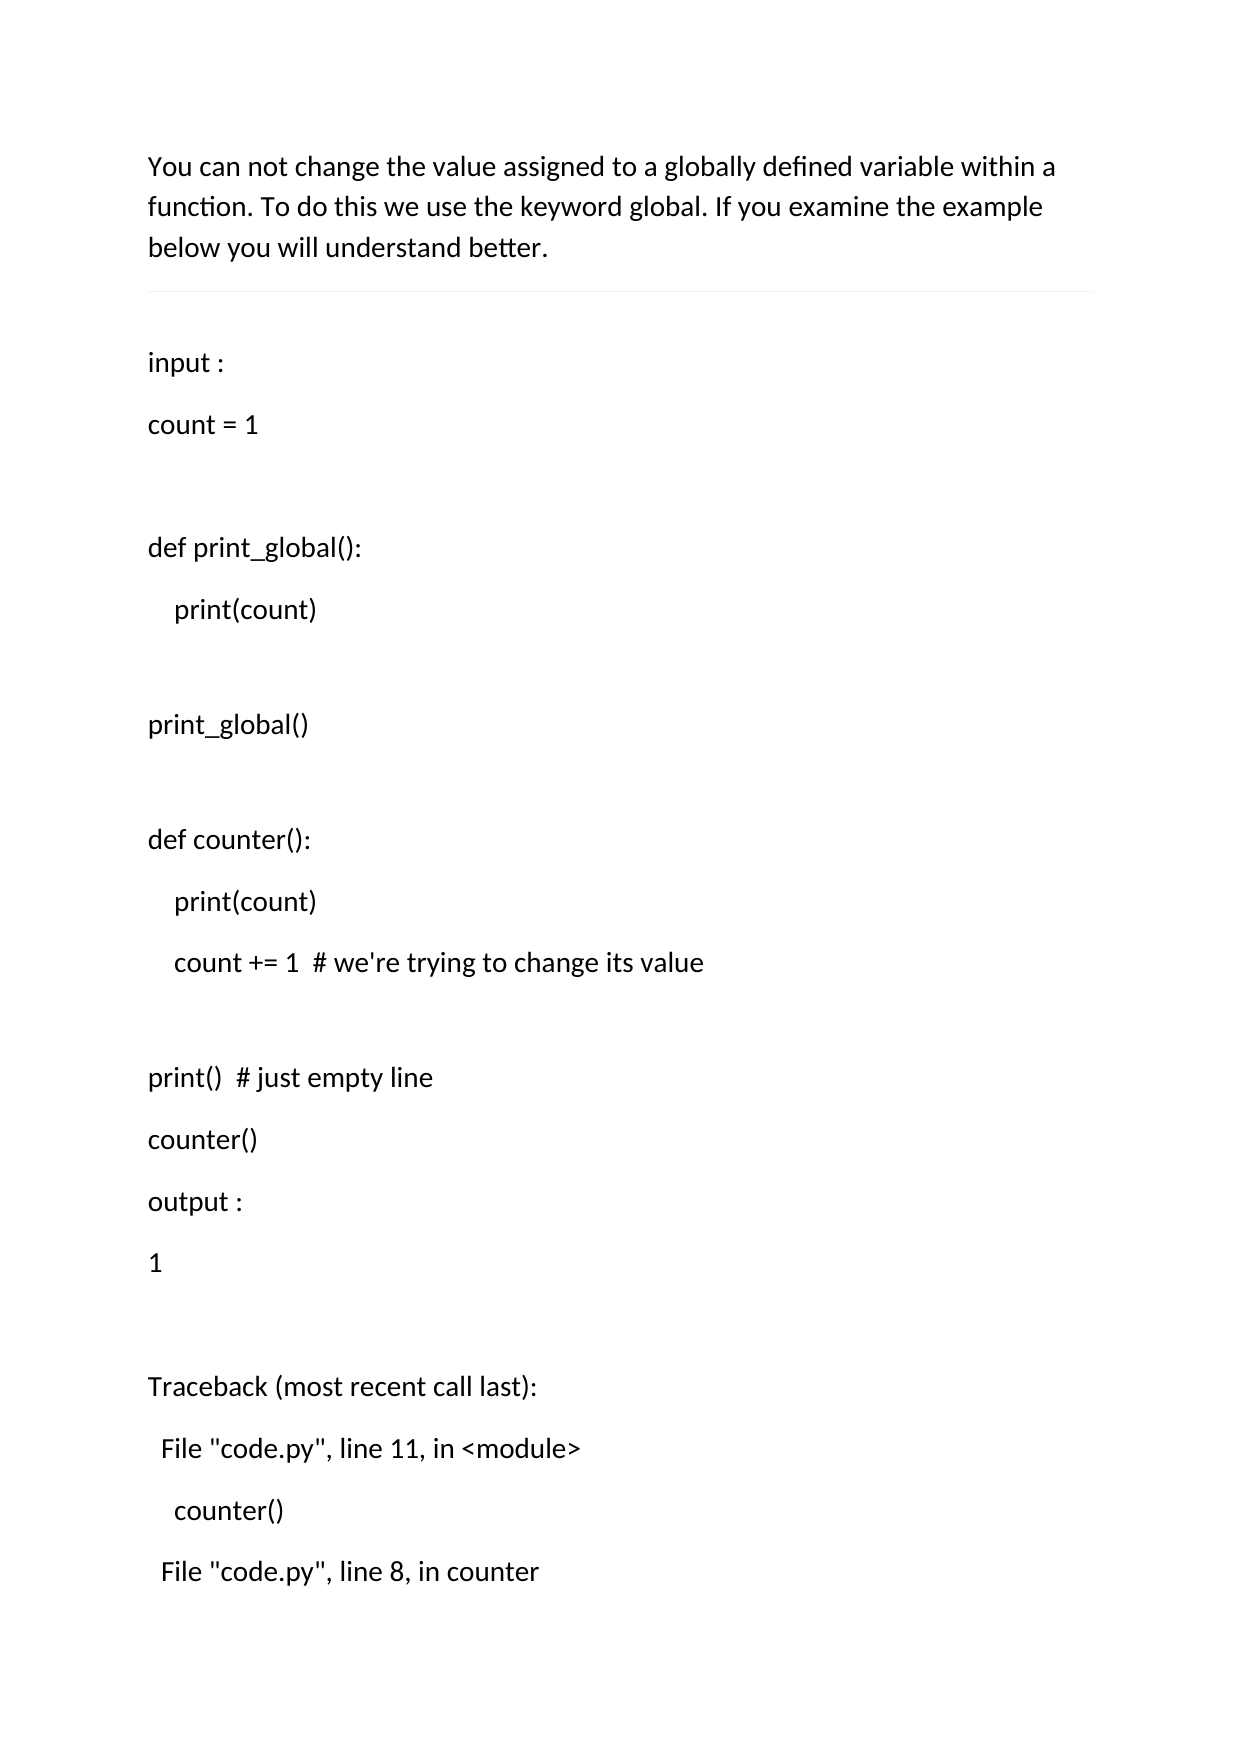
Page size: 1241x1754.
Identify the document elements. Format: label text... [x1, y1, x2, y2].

text print_global() [148, 706, 1093, 742]
text print(count) [148, 591, 1093, 627]
text print() # just empty line [148, 1059, 1093, 1095]
text Traceback (most recent call last): [148, 1368, 1093, 1404]
text 1 [148, 1244, 1093, 1280]
text You can not change the value assigned to a globally defined variable within a function. To do this we use the keyword global. If you examine the example below you will understand better. [148, 148, 1093, 265]
text input : [148, 344, 1093, 380]
text def counter(): [148, 821, 1093, 857]
text counter() [148, 1121, 1093, 1157]
text print(count) [148, 883, 1093, 918]
text File "code.py", line 11, in <module> [148, 1430, 1093, 1466]
text output : [148, 1183, 1093, 1218]
text counter() [148, 1492, 1093, 1527]
text File "code.py", line 8, in counter [148, 1553, 1093, 1589]
text def print_global(): [148, 529, 1093, 565]
text count = 1 [148, 406, 1093, 442]
text count += 1 # we're trying to change its value [148, 944, 1093, 980]
